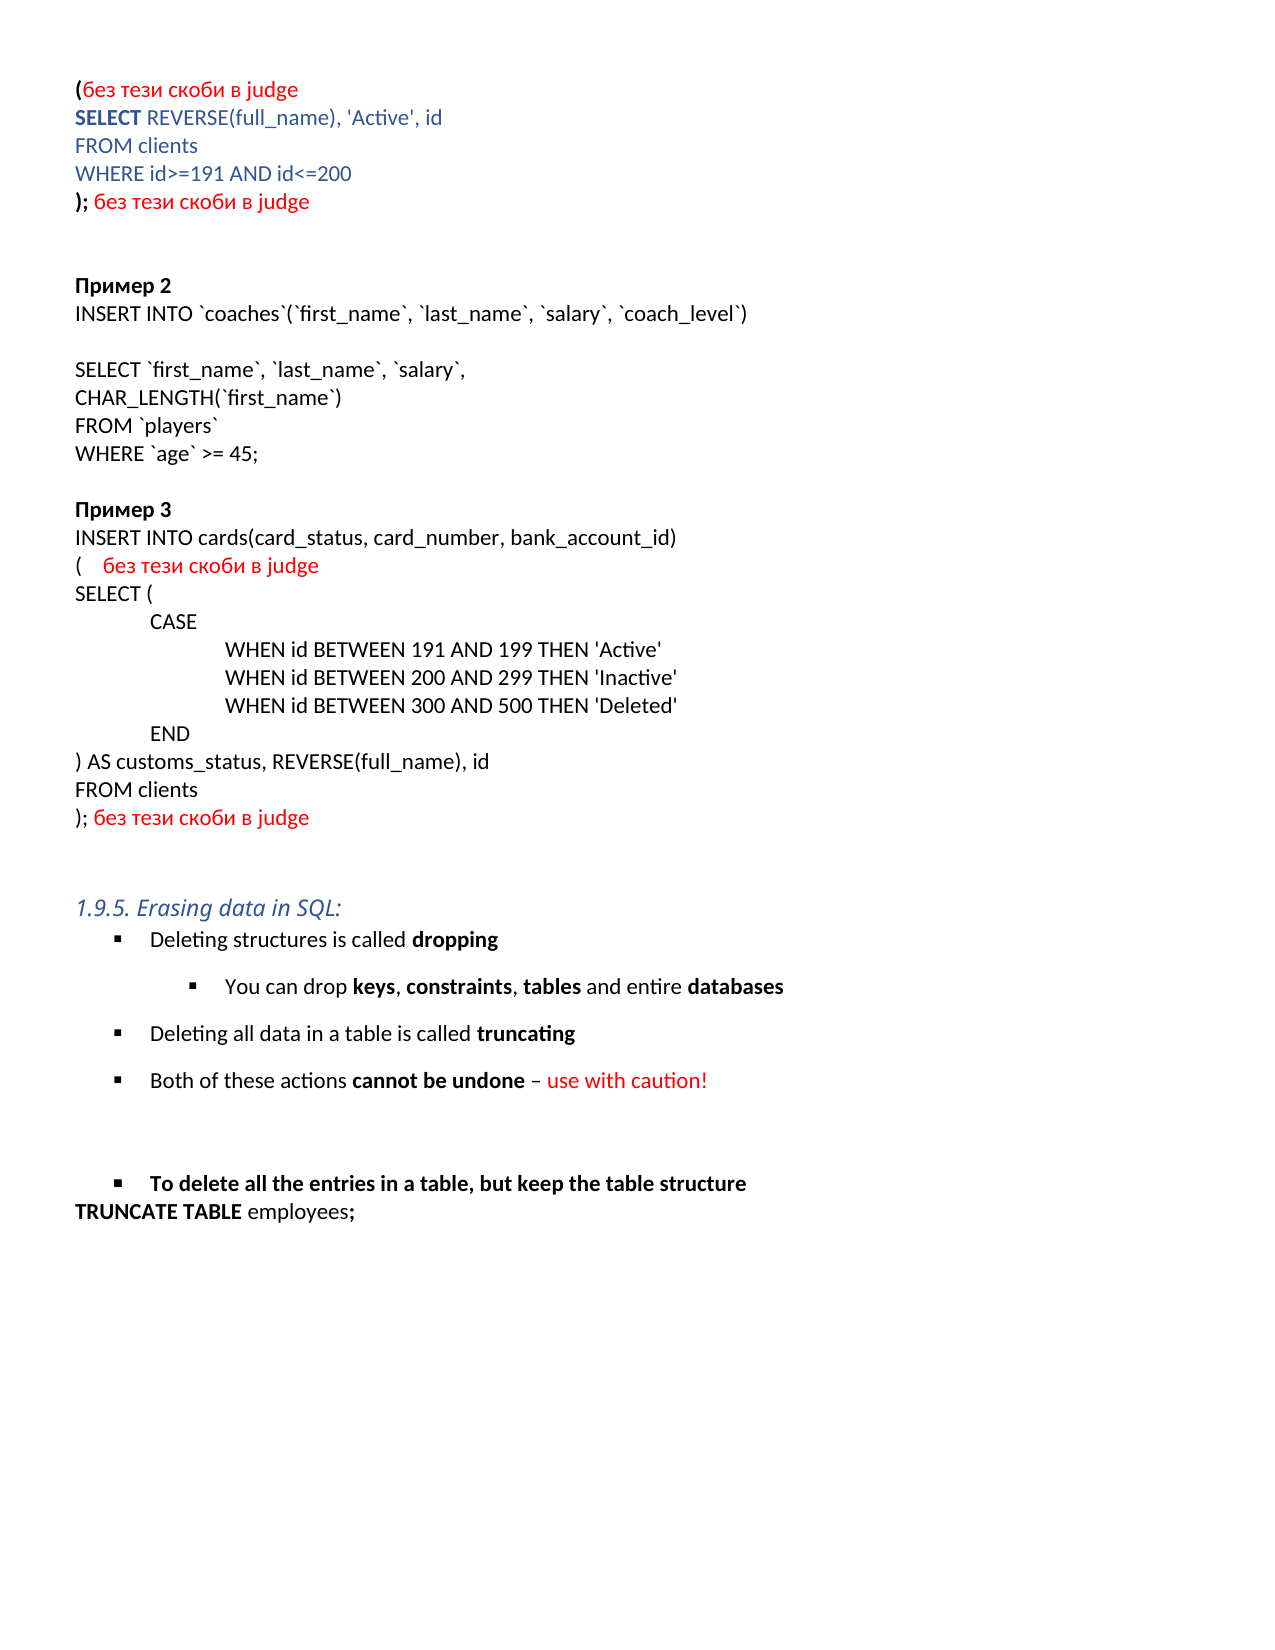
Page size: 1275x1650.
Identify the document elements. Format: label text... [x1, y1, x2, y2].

text CASE [75, 607, 1200, 635]
text ) AS customs_status, REVERSE(full_name), id [75, 747, 1200, 776]
text (без тези скоби в judge [75, 75, 1200, 103]
text TRUNCATE TABLE employees; [75, 1197, 1200, 1225]
text ); без тези скоби в judge [75, 803, 1200, 832]
text ( без тези скоби в judge [75, 551, 1200, 579]
text END [75, 719, 1200, 747]
text WHERE `age` >= 45; [75, 439, 1200, 467]
text SELECT `first_name`, `last_name`, `salary`, [75, 355, 1200, 383]
list Deleting structures is called dropping [112, 926, 1200, 953]
text WHEN id BETWEEN 200 AND 299 THEN 'Inactive' [75, 663, 1200, 691]
list You can drop keys, constraints, tables and entire databases [187, 972, 1200, 1000]
text WHEN id BETWEEN 300 AND 500 THEN 'Deleted' [75, 691, 1200, 719]
list Deleting all data in a table is called truncating [112, 1019, 1200, 1047]
subtitle 1.9.5. Erasing data in SQL: [75, 892, 1200, 923]
text SELECT ( [75, 579, 1200, 607]
list Both of these actions cannot be undone – use with caution! [112, 1066, 1200, 1094]
text INSERT INTO `coaches`(`first_name`, `last_name`, `salary`, `coach_level`) [75, 299, 1200, 327]
text Пример 3 [75, 495, 1200, 523]
list To delete all the entries in a table, but keep the table structure [112, 1169, 1200, 1197]
text FROM clients [75, 131, 1200, 159]
text ); без тези скоби в judge [75, 187, 1200, 215]
text CHAR_LENGTH(`first_name`) [75, 383, 1200, 411]
text FROM `players` [75, 411, 1200, 439]
text FROM clients [75, 776, 1200, 803]
text WHERE id>=191 AND id<=200 [75, 159, 1200, 187]
text INSERT INTO cards(card_status, card_number, bank_account_id) [75, 523, 1200, 551]
text Пример 2 [75, 271, 1200, 299]
text WHEN id BETWEEN 191 AND 199 THEN 'Active' [75, 635, 1200, 663]
text SELECT REVERSE(full_name), 'Active', id [75, 103, 1200, 131]
